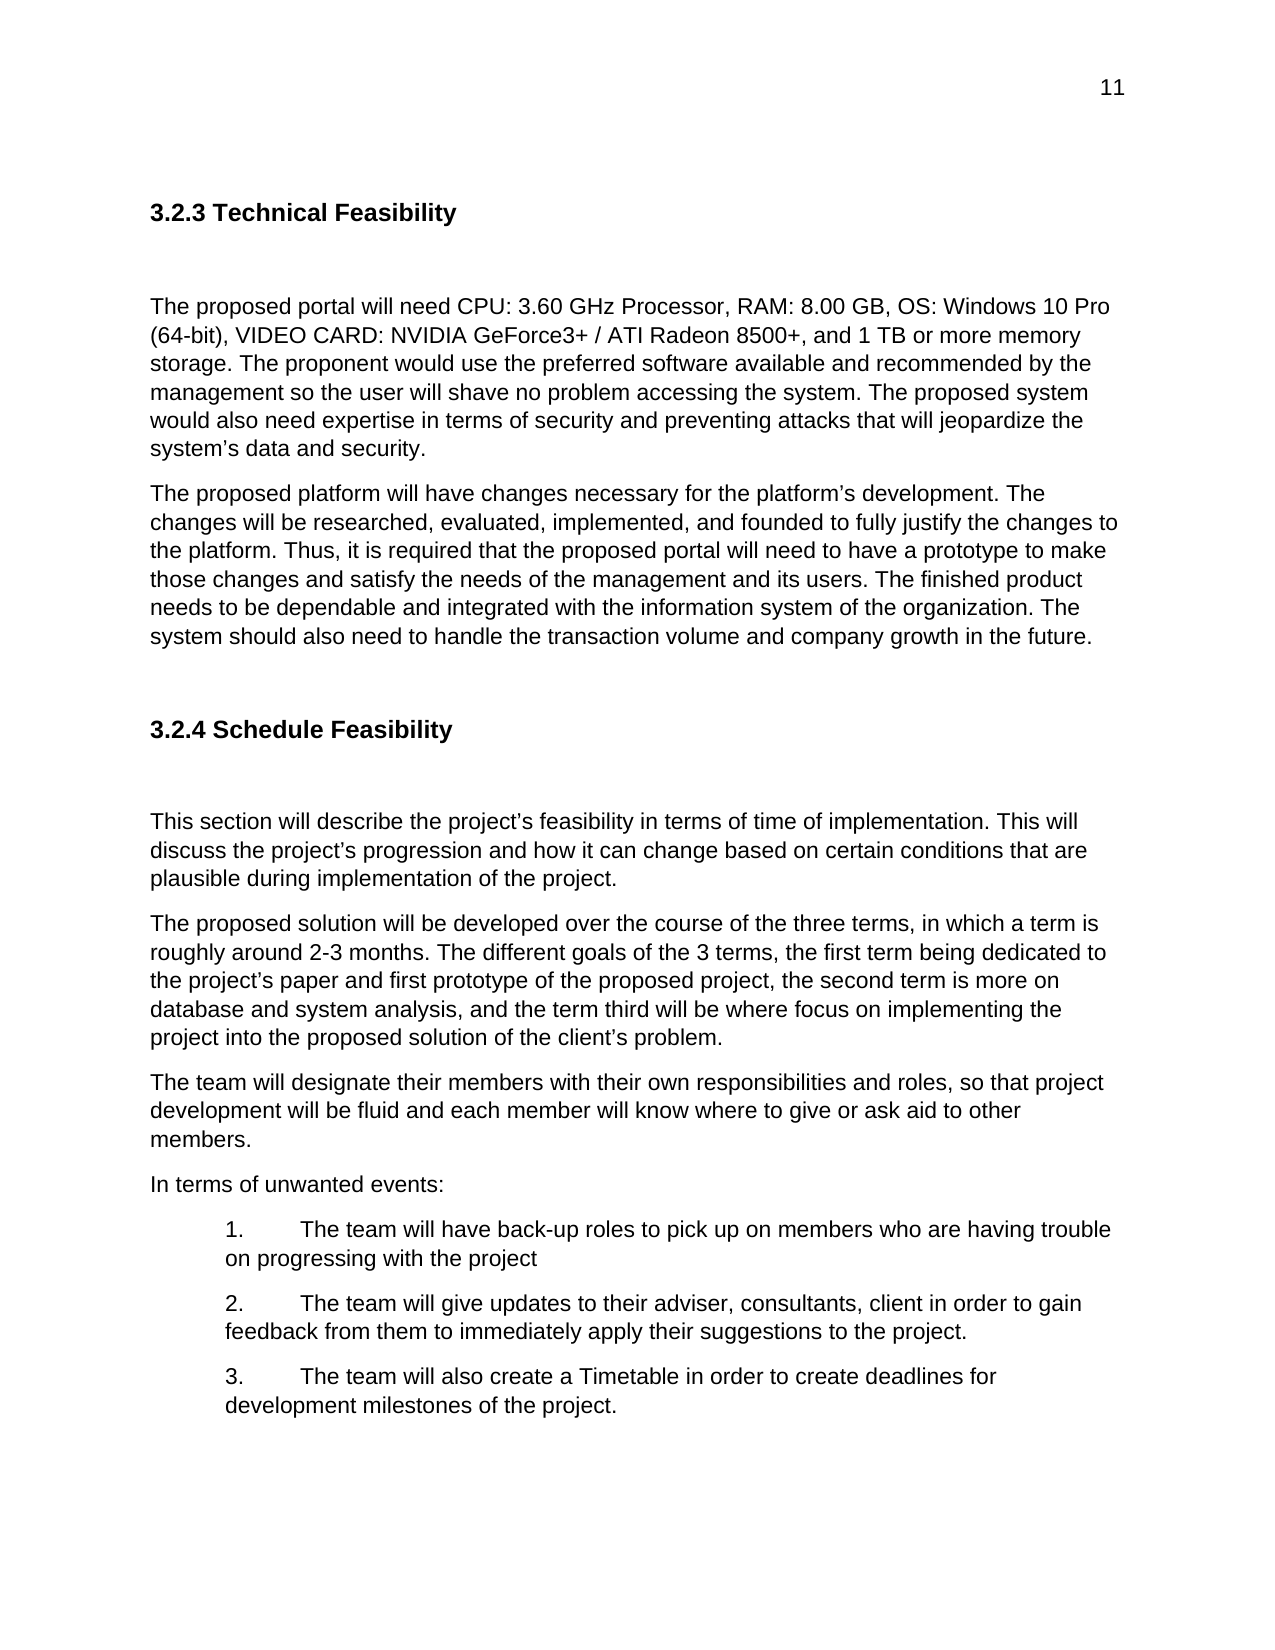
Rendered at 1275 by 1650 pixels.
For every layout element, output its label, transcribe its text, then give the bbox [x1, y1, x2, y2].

text The proposed portal will need CPU: 3.60 GHz Processor, RAM: 8.00 GB, OS: Windows 10 Pro (64-bit), VIDEO CARD: NVIDIA GeForce3+ / ATI Radeon 8500+, and 1 TB or more memory storage. The proponent would use the preferred software available and recommended by the management so the user will shave no problem accessing the system. The proposed system would also need expertise in terms of security and preventing attacks that will jeopardize the system’s data and security. [150, 293, 1125, 462]
text 3.2.4 Schedule Feasibility [150, 715, 1125, 744]
text In terms of unwanted events: [150, 1171, 1125, 1197]
text The proposed solution will be developed over the course of the three terms, in which a term is roughly around 2-3 months. The different goals of the 3 terms, the first term being dedicated to the project’s paper and first prototype of the proposed project, the second term is more on database and system analysis, and the term third will be where focus on implementing the project into the proposed solution of the client’s problem. [150, 910, 1125, 1050]
text 3.2.3 Technical Feasibility [150, 198, 1125, 226]
text 2. The team will give updates to their adviser, consultants, client in order to gain feedback from them to immediately apply their suggestions to the project. [225, 1290, 1125, 1344]
text The team will designate their members with their own responsibilities and roles, so that project development will be fluid and each member will know where to give or ask aid to other members. [150, 1069, 1125, 1152]
text The proposed platform will have changes necessary for the platform’s development. The changes will be researched, evaluated, implemented, and founded to fully justify the changes to the platform. Thus, it is required that the proposed portal will need to have a prototype to make those changes and satisfy the needs of the management and its users. The finished product needs to be dependable and integrated with the information system of the organization. The system should also need to handle the transaction volume and company growth in the future. [150, 480, 1125, 649]
text This section will describe the project’s feasibility in terms of time of implementation. This will discuss the project’s progression and how it can change based on certain conditions that are plausible during implementation of the project. [150, 808, 1125, 891]
text 3. The team will also create a Timetable in order to create deadlines for development milestones of the project. [225, 1363, 1125, 1418]
text 1. The team will have back-up roles to pick up on members who are having trouble on progressing with the project [225, 1216, 1125, 1271]
